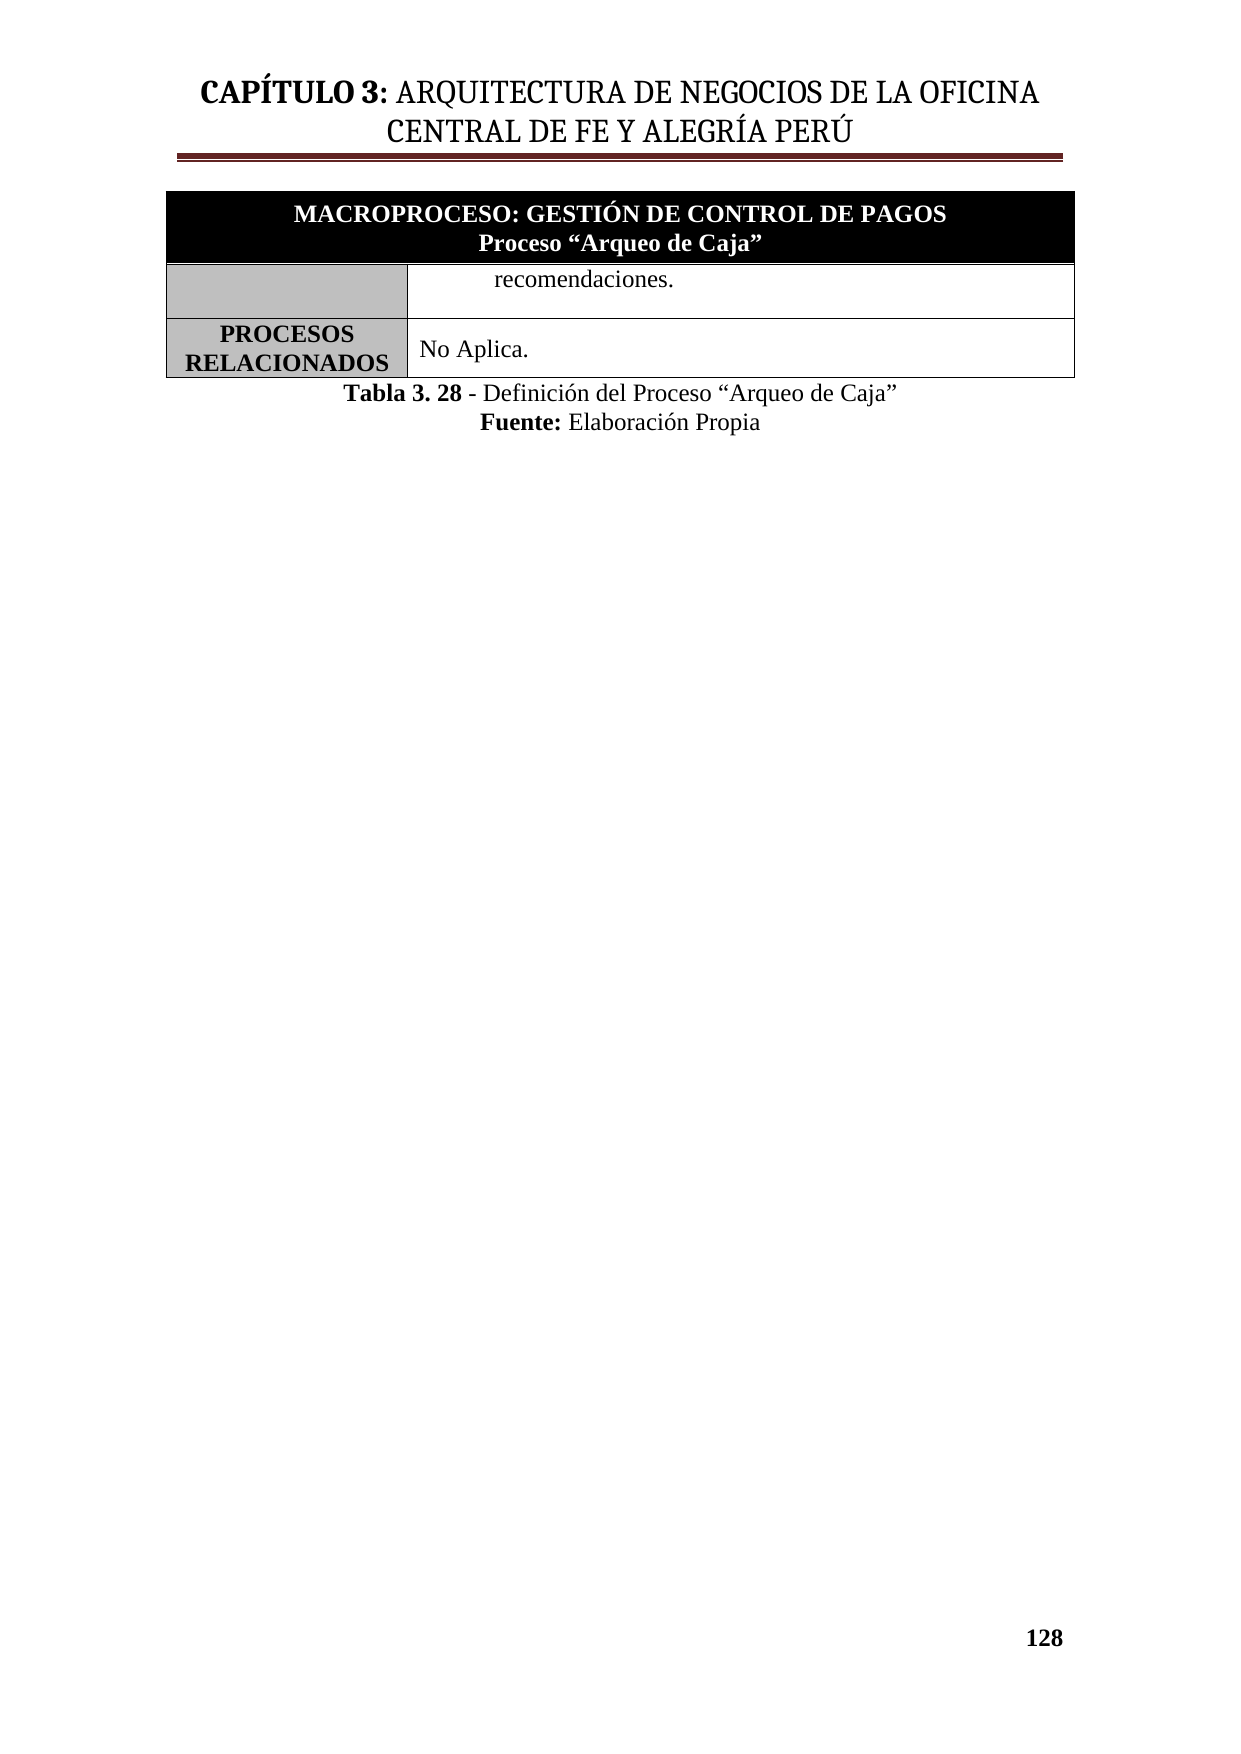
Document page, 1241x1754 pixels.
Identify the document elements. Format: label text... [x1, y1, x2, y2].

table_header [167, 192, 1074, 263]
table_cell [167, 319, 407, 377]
text Fuente: Elaboración Propia [177, 407, 1063, 435]
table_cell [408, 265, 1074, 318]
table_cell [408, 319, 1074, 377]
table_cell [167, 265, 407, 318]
text Tabla 3. 28 - Definición del Proceso “Arqueo de Caja” [177, 378, 1063, 407]
